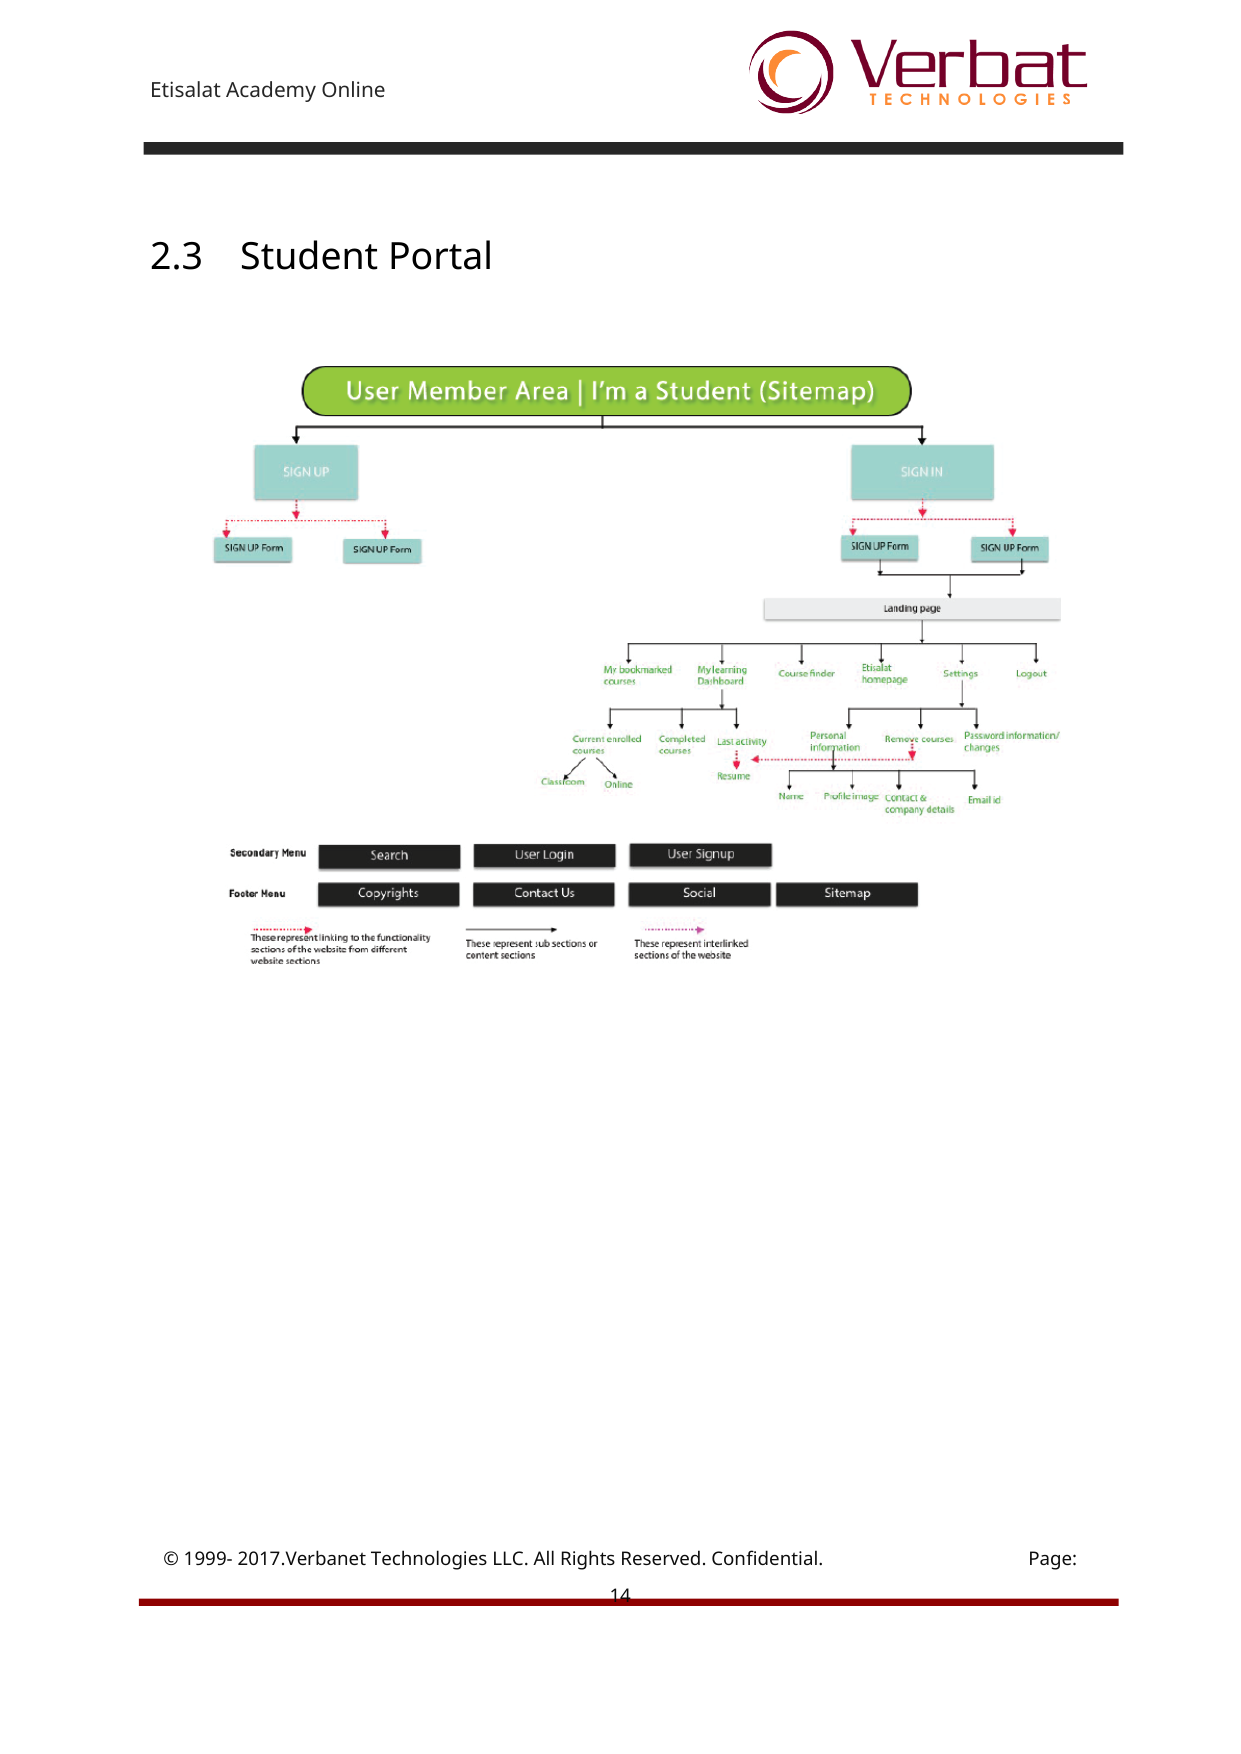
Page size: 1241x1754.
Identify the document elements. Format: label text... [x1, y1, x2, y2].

picture [150, 317, 1091, 992]
picture [745, 26, 1089, 114]
subtitle Student Portal [150, 229, 1090, 280]
